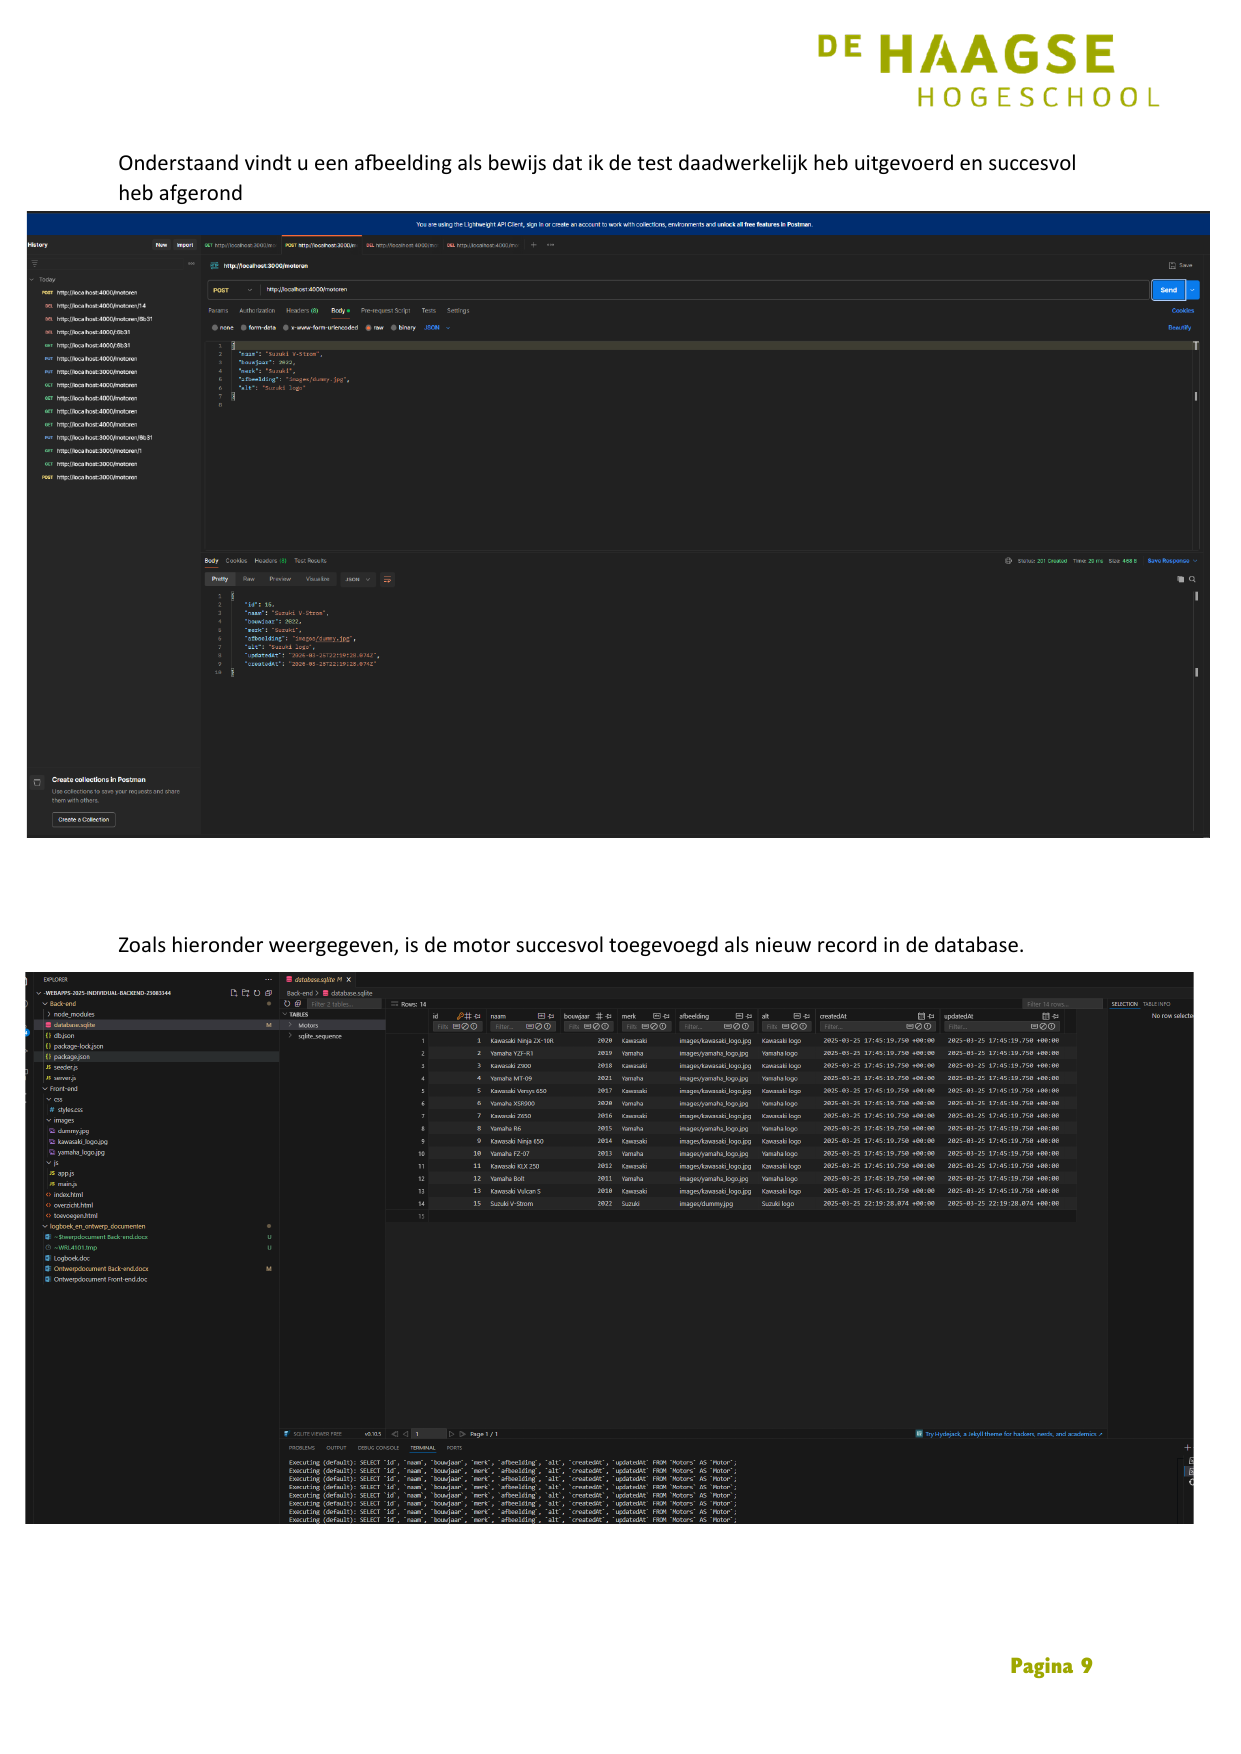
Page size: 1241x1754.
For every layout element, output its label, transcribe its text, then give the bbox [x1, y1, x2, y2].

picture [25, 211, 1210, 836]
text Onderstaand vindt u een afbeelding als bewijs dat ik de test daadwerkelijk heb uitgevoerd en succesvol heb afgerond [118, 148, 1093, 206]
text Zoals hieronder weergegeven, is de motor succesvol toegevoegd als nieuw record in de database. [118, 930, 1093, 958]
picture [797, 13, 1180, 127]
picture [25, 972, 1194, 1522]
